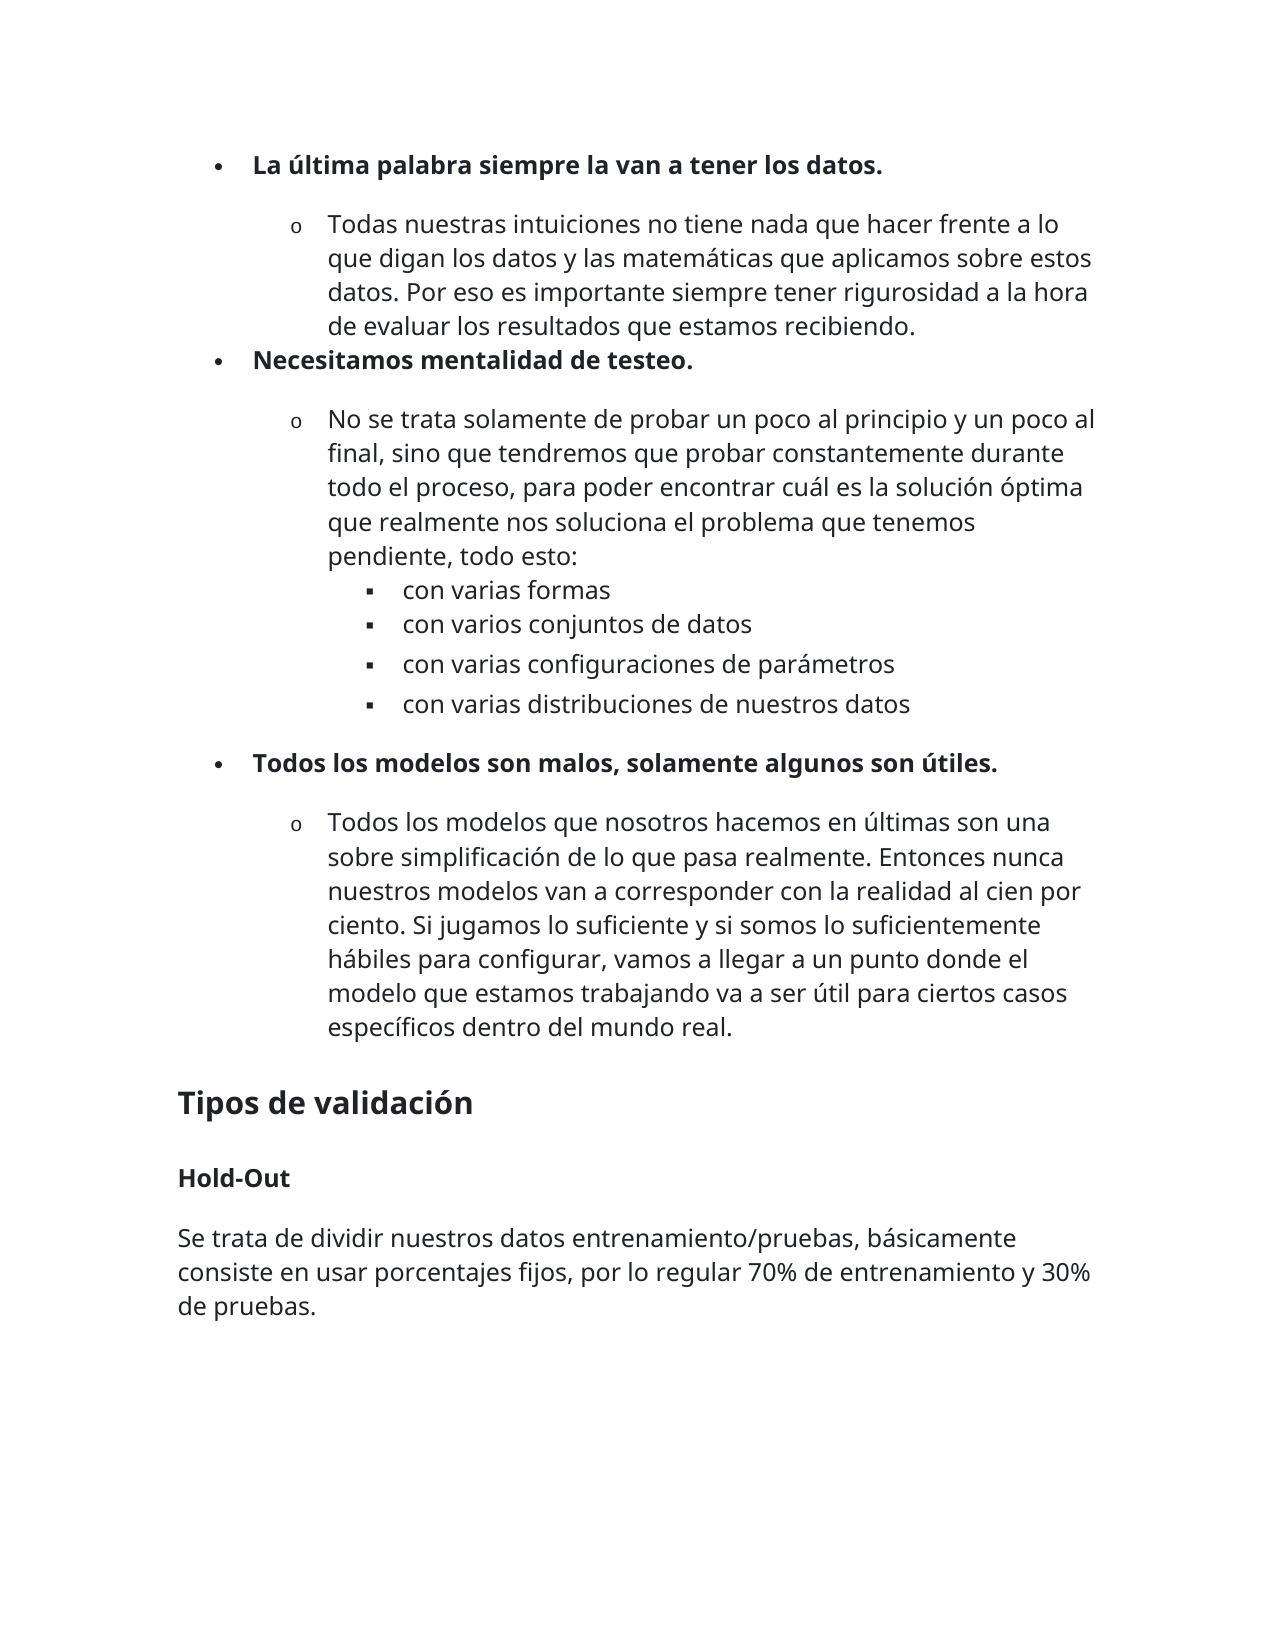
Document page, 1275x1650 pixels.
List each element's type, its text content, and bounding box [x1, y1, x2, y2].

list con varias formas [365, 572, 1098, 606]
list La última palabra siempre la van a tener los datos. [215, 148, 1098, 182]
list No se trata solamente de probar un poco al principio y un poco al final, sino que tendremos que probar constantemente durante todo el proceso, para poder encontrar cuál es la solución óptima que realmente nos soluciona el problema que tenemos pendiente, todo esto: [290, 402, 1098, 572]
text Tipos de validación [177, 1081, 1098, 1124]
text Hold-Out [177, 1161, 1098, 1195]
list Todos los modelos son malos, solamente algunos son útiles. [215, 746, 1098, 780]
list Todas nuestras intuiciones no tiene nada que hacer frente a lo que digan los datos y las matemáticas que aplicamos sobre estos datos. Por eso es importante siempre tener rigurosidad a la hora de evaluar los resultados que estamos recibiendo. [290, 207, 1098, 343]
text Se trata de dividir nuestros datos entrenamiento/pruebas, básicamente consiste en usar porcentajes fijos, por lo regular 70% de entrenamiento y 30% de pruebas. [177, 1220, 1098, 1322]
list Todos los modelos que nosotros hacemos en últimas son una sobre simplificación de lo que pasa realmente. Entonces nunca nuestros modelos van a corresponder con la realidad al cien por ciento. Si jugamos lo suficiente y si somos lo suficientemente hábiles para configurar, vamos a llegar a un punto donde el modelo que estamos trabajando va a ser útil para ciertos casos específicos dentro del mundo real. [290, 805, 1098, 1043]
list con varios conjuntos de datos [365, 606, 1098, 640]
list con varias configuraciones de parámetros [365, 647, 1098, 681]
list Necesitamos mentalidad de testeo. [215, 343, 1098, 377]
list con varias distribuciones de nuestros datos [365, 687, 1098, 721]
